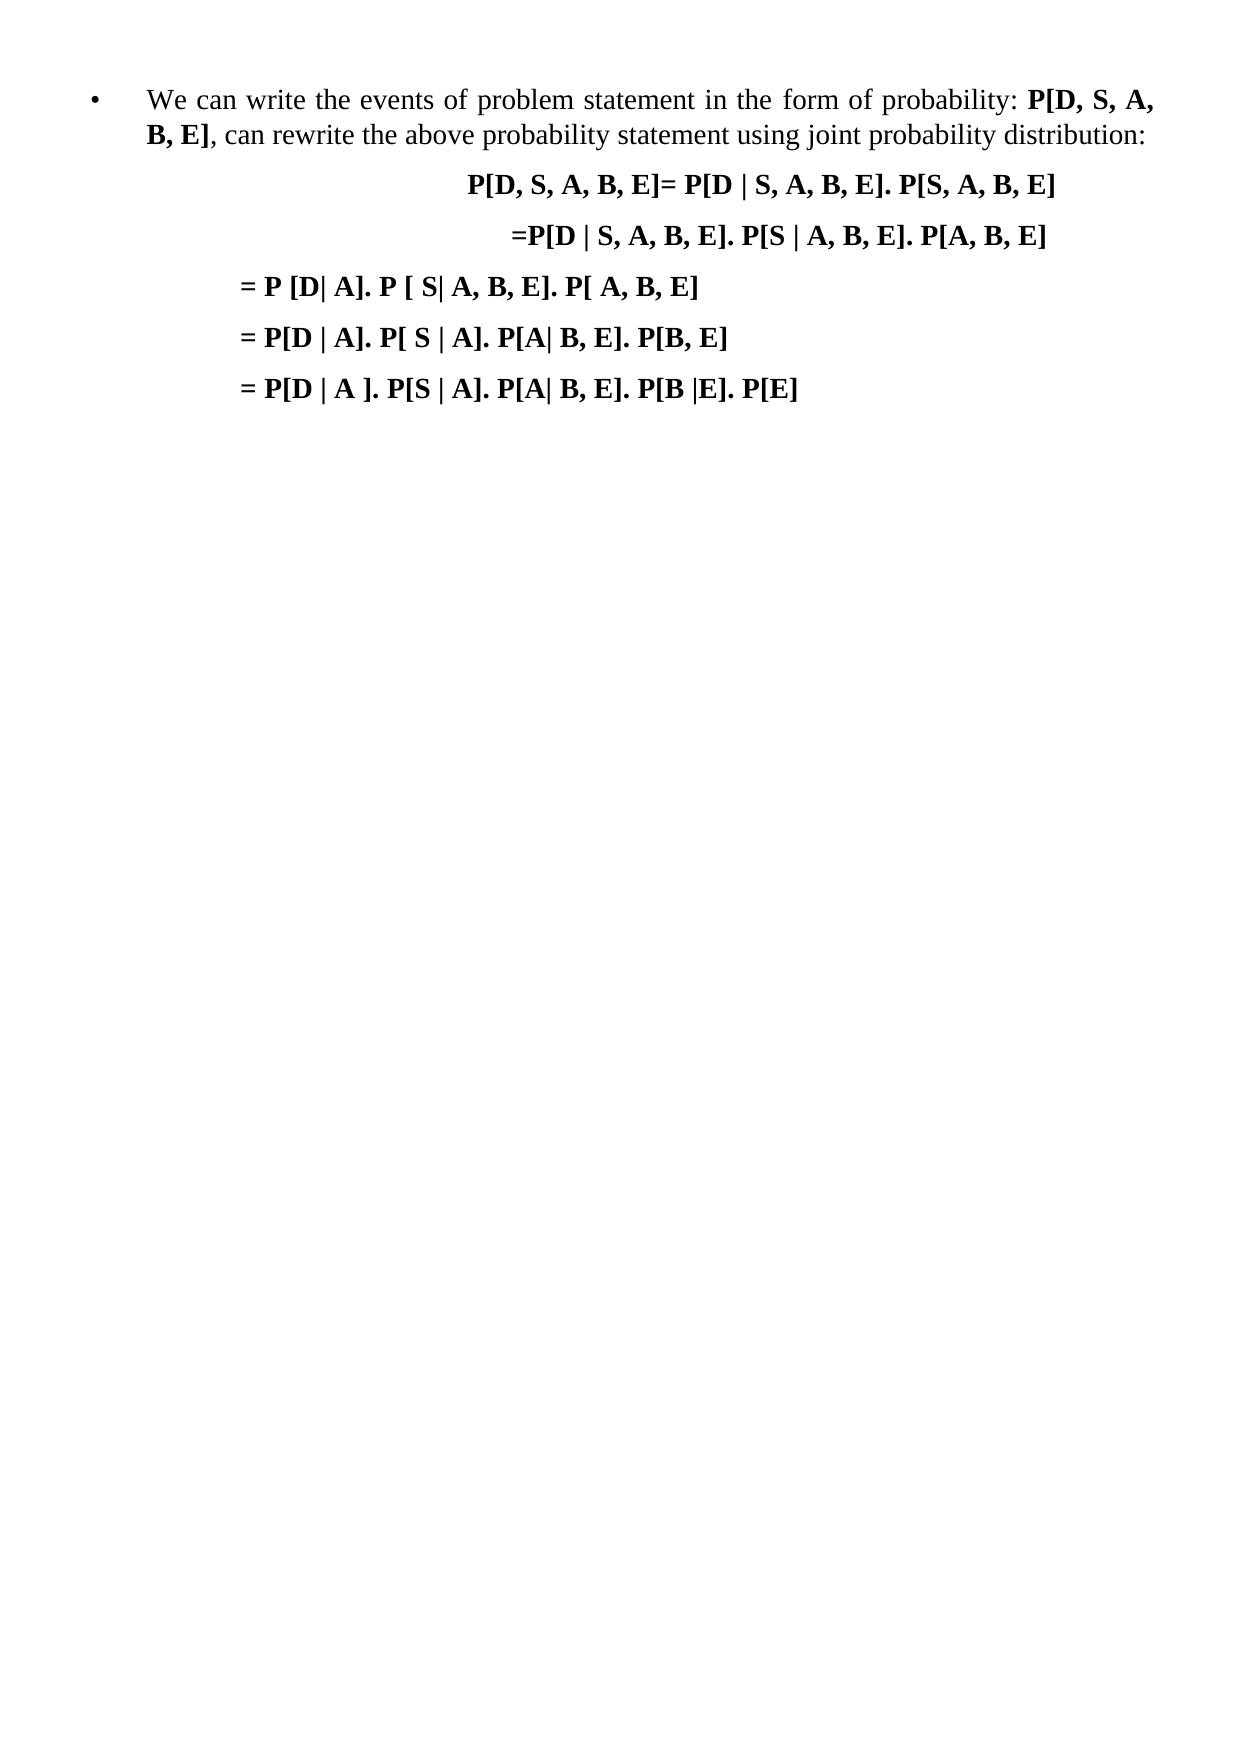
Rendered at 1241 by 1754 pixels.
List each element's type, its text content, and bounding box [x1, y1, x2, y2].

list We can write the events of problem statement in the form of probability: P[D, S, A, B, E], can rewrite the above probability statement using joint probability distribution: [90, 82, 1154, 151]
subtitle = P [D| A]. P [ S| A, B, E]. P[ A, B, E] [240, 269, 1213, 303]
text = P[D | A ]. P[S | A]. P[A| B, E]. P[B |E]. P[E] [240, 372, 1213, 405]
text = P[D | A]. P[ S | A]. P[A| B, E]. P[B, E] [240, 320, 1213, 354]
subtitle P[D, S, A, B, E]= P[D | S, A, B, E]. P[S, A, B, E] [4, 167, 1056, 201]
text =P[D | S, A, B, E]. P[S | A, B, E]. P[A, B, E] [4, 218, 1047, 252]
